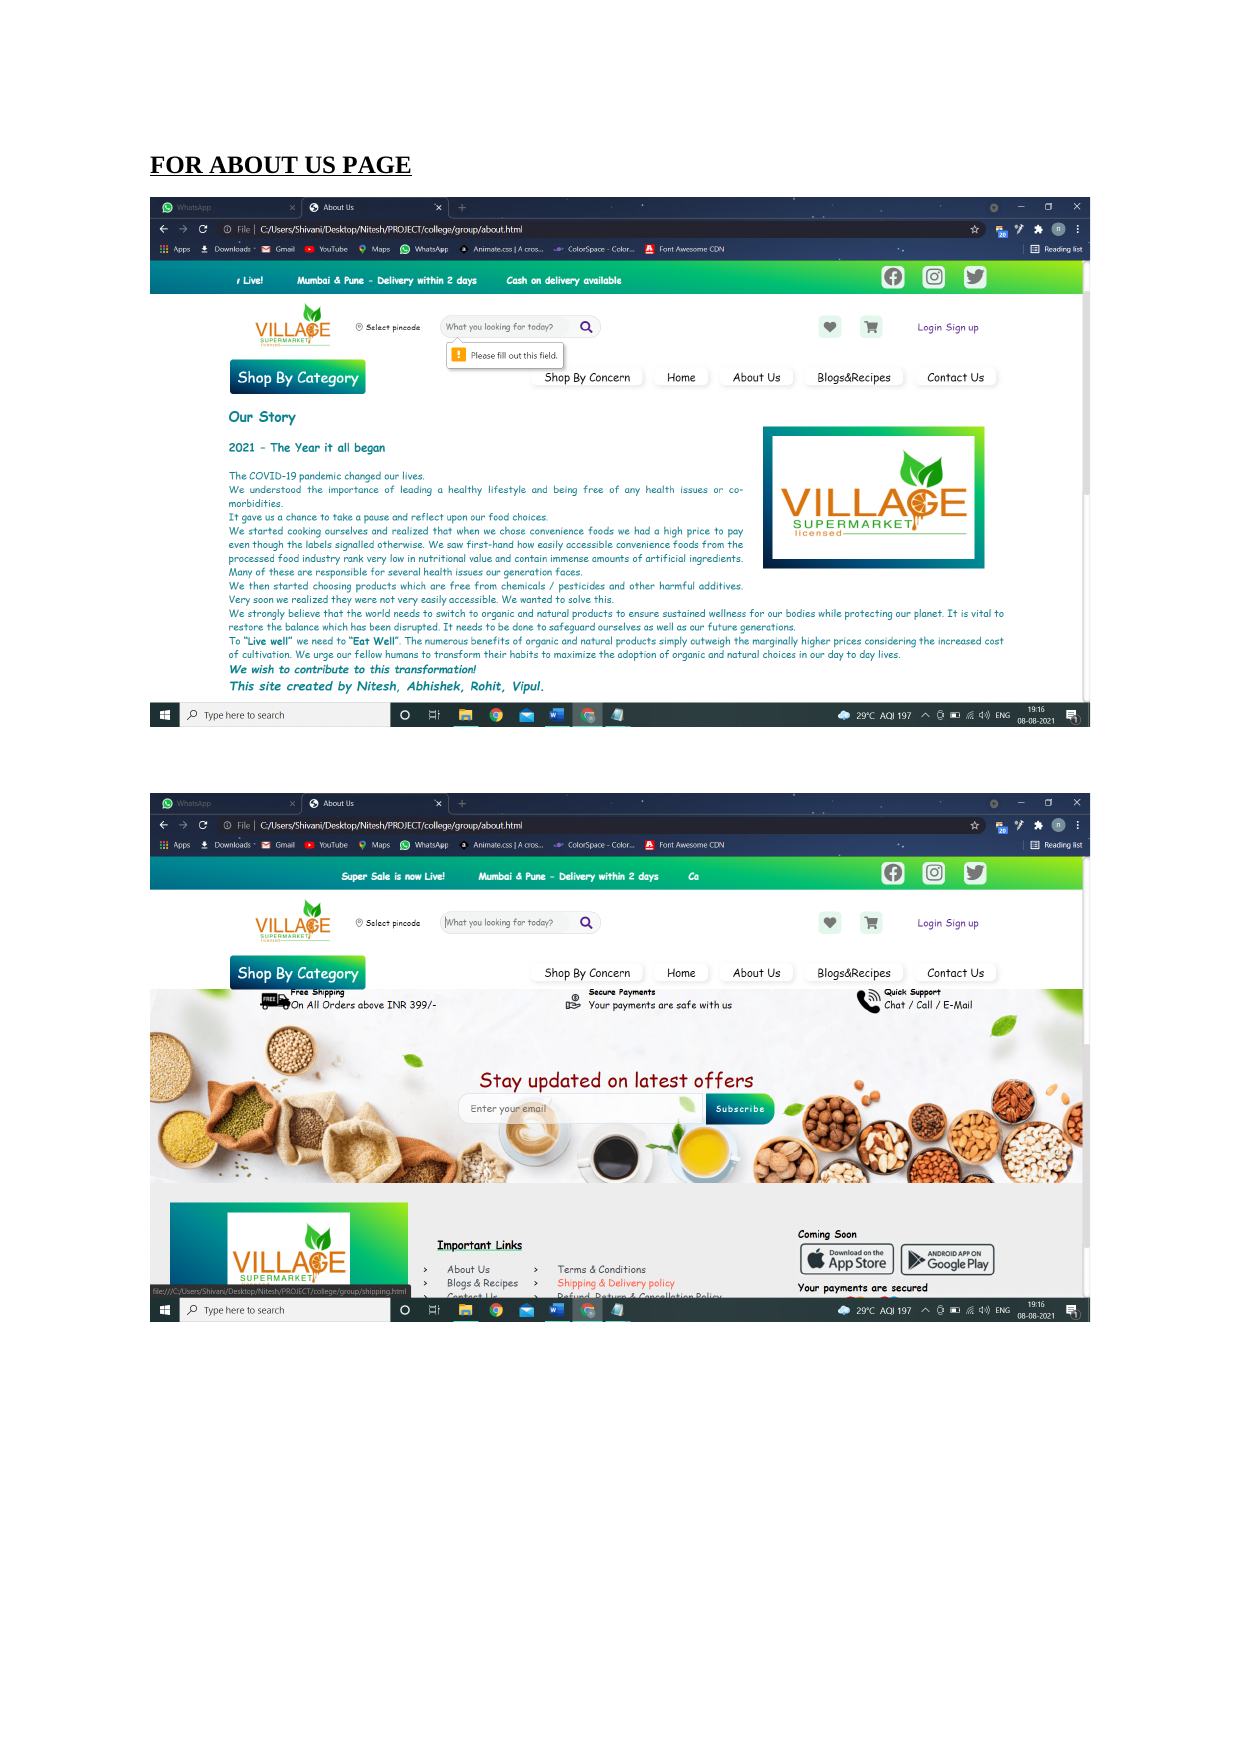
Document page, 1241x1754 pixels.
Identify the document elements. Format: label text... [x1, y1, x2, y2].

picture [150, 793, 1091, 1322]
text FOR ABOUT US PAGE [150, 150, 1090, 179]
picture [150, 197, 1091, 727]
